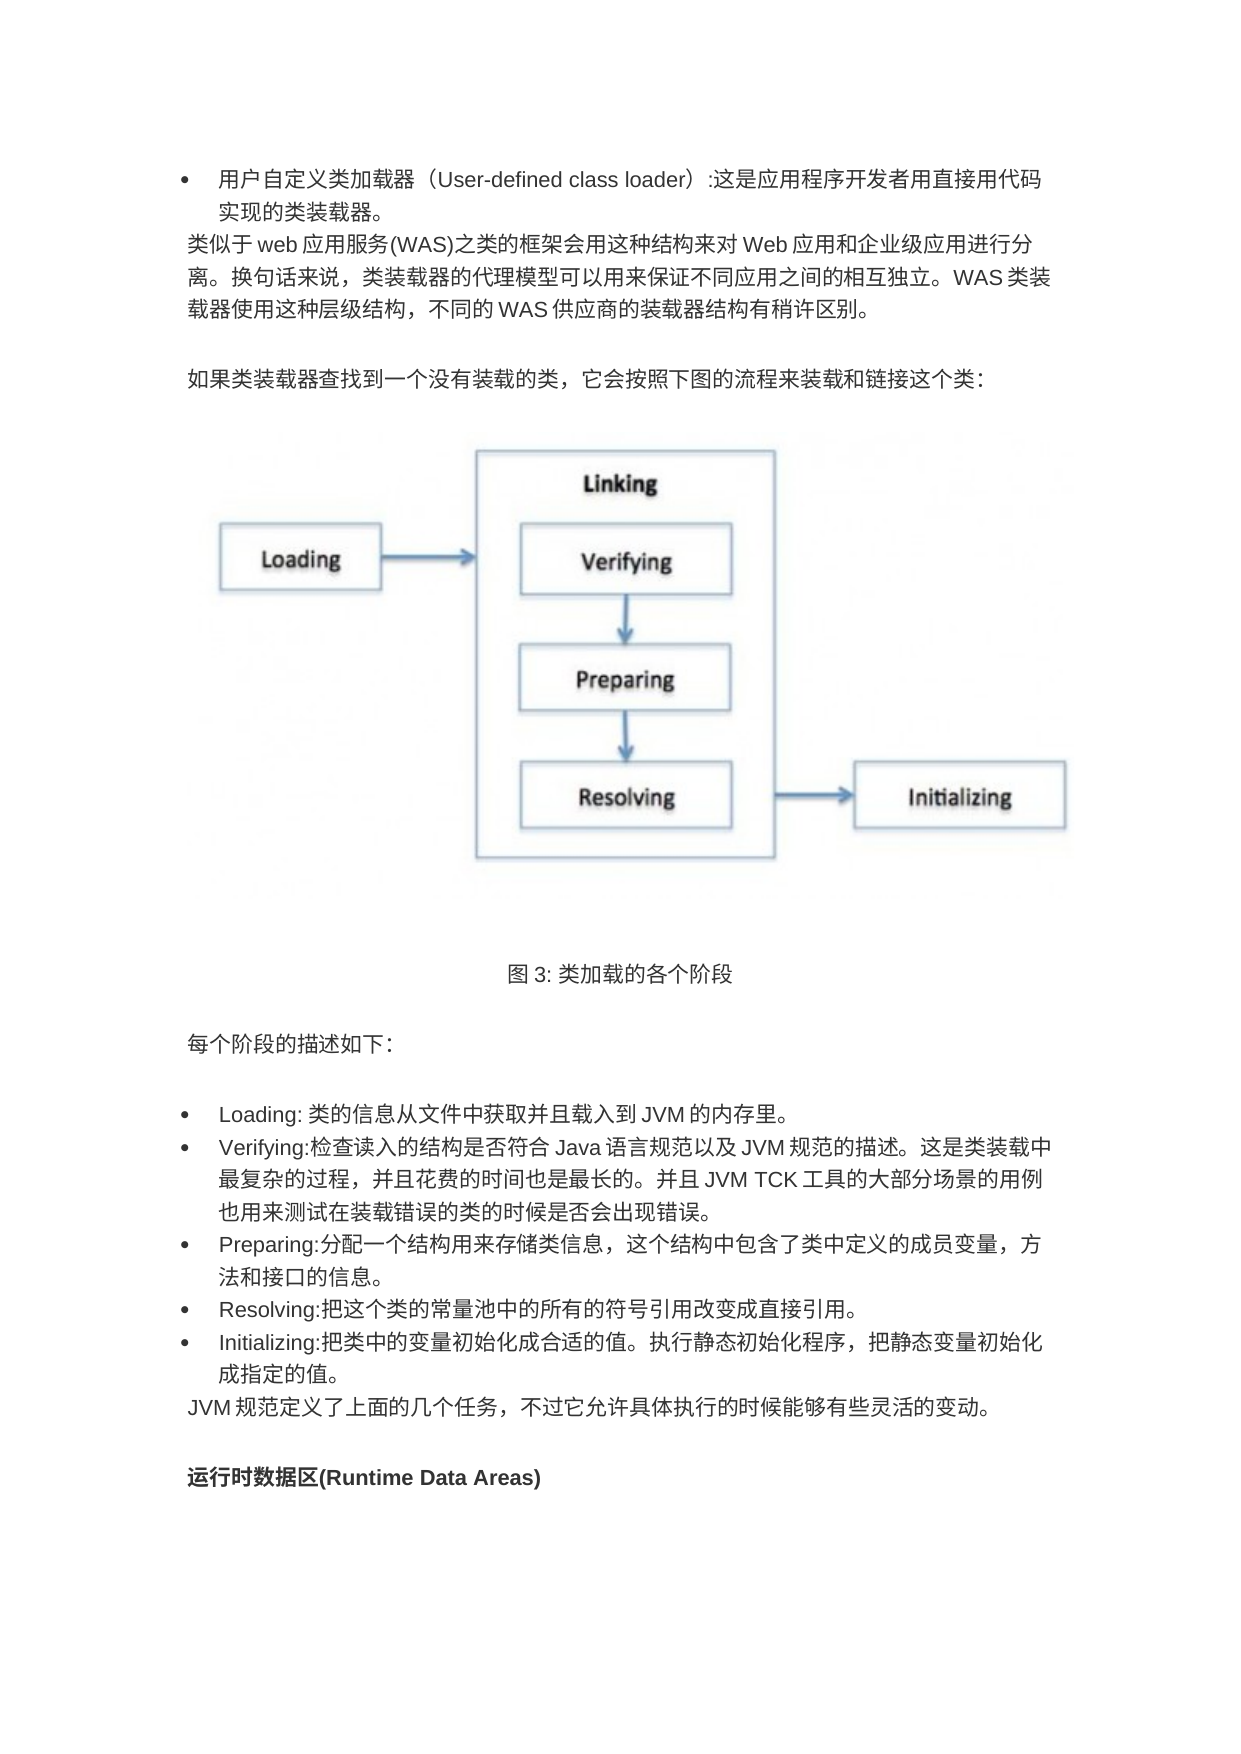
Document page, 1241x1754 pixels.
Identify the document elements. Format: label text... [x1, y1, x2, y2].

list Preparing:分配一个结构用来存储类信息，这个结构中包含了类中定义的成员变量，方法和接口的信息。 [181, 1227, 1053, 1292]
list 用户自定义类加载器（User-defined class loader）:这是应用程序开发者用直接用代码实现的类装载器。 [181, 162, 1053, 227]
picture [187, 432, 1075, 899]
list Initializing:把类中的变量初始化成合适的值。执行静态初始化程序，把静态变量初始化成指定的值。 [181, 1324, 1053, 1389]
text 运行时数据区(Runtime Data Areas) [187, 1459, 1053, 1492]
text 类似于web应用服务(WAS)之类的框架会用这种结构来对Web应用和企业级应用进行分离。换句话来说，类装载器的代理模型可以用来保证不同应用之间的相互独立。WAS类装载器使用这种层级结构，不同的WAS供应商的装载器结构有稍许区别。 [187, 227, 1053, 324]
list Resolving:把这个类的常量池中的所有的符号引用改变成直接引用。 [181, 1292, 1053, 1324]
text JVM规范定义了上面的几个任务，不过它允许具体执行的时候能够有些灵活的变动。 [187, 1389, 1053, 1422]
text 图 3: 类加载的各个阶段 [187, 957, 1053, 989]
list Verifying:检查读入的结构是否符合Java语言规范以及JVM规范的描述。这是类装载中最复杂的过程，并且花费的时间也是最长的。并且JVM TCK工具的大部分场景的用例也用来测试在装载错误的类的时候是否会出现错误。 [181, 1129, 1053, 1227]
text 每个阶段的描述如下： [187, 1027, 1053, 1059]
list Loading: 类的信息从文件中获取并且载入到JVM的内存里。 [181, 1097, 1053, 1129]
text 如果类装载器查找到一个没有装载的类，它会按照下图的流程来装载和链接这个类： [187, 362, 1053, 394]
